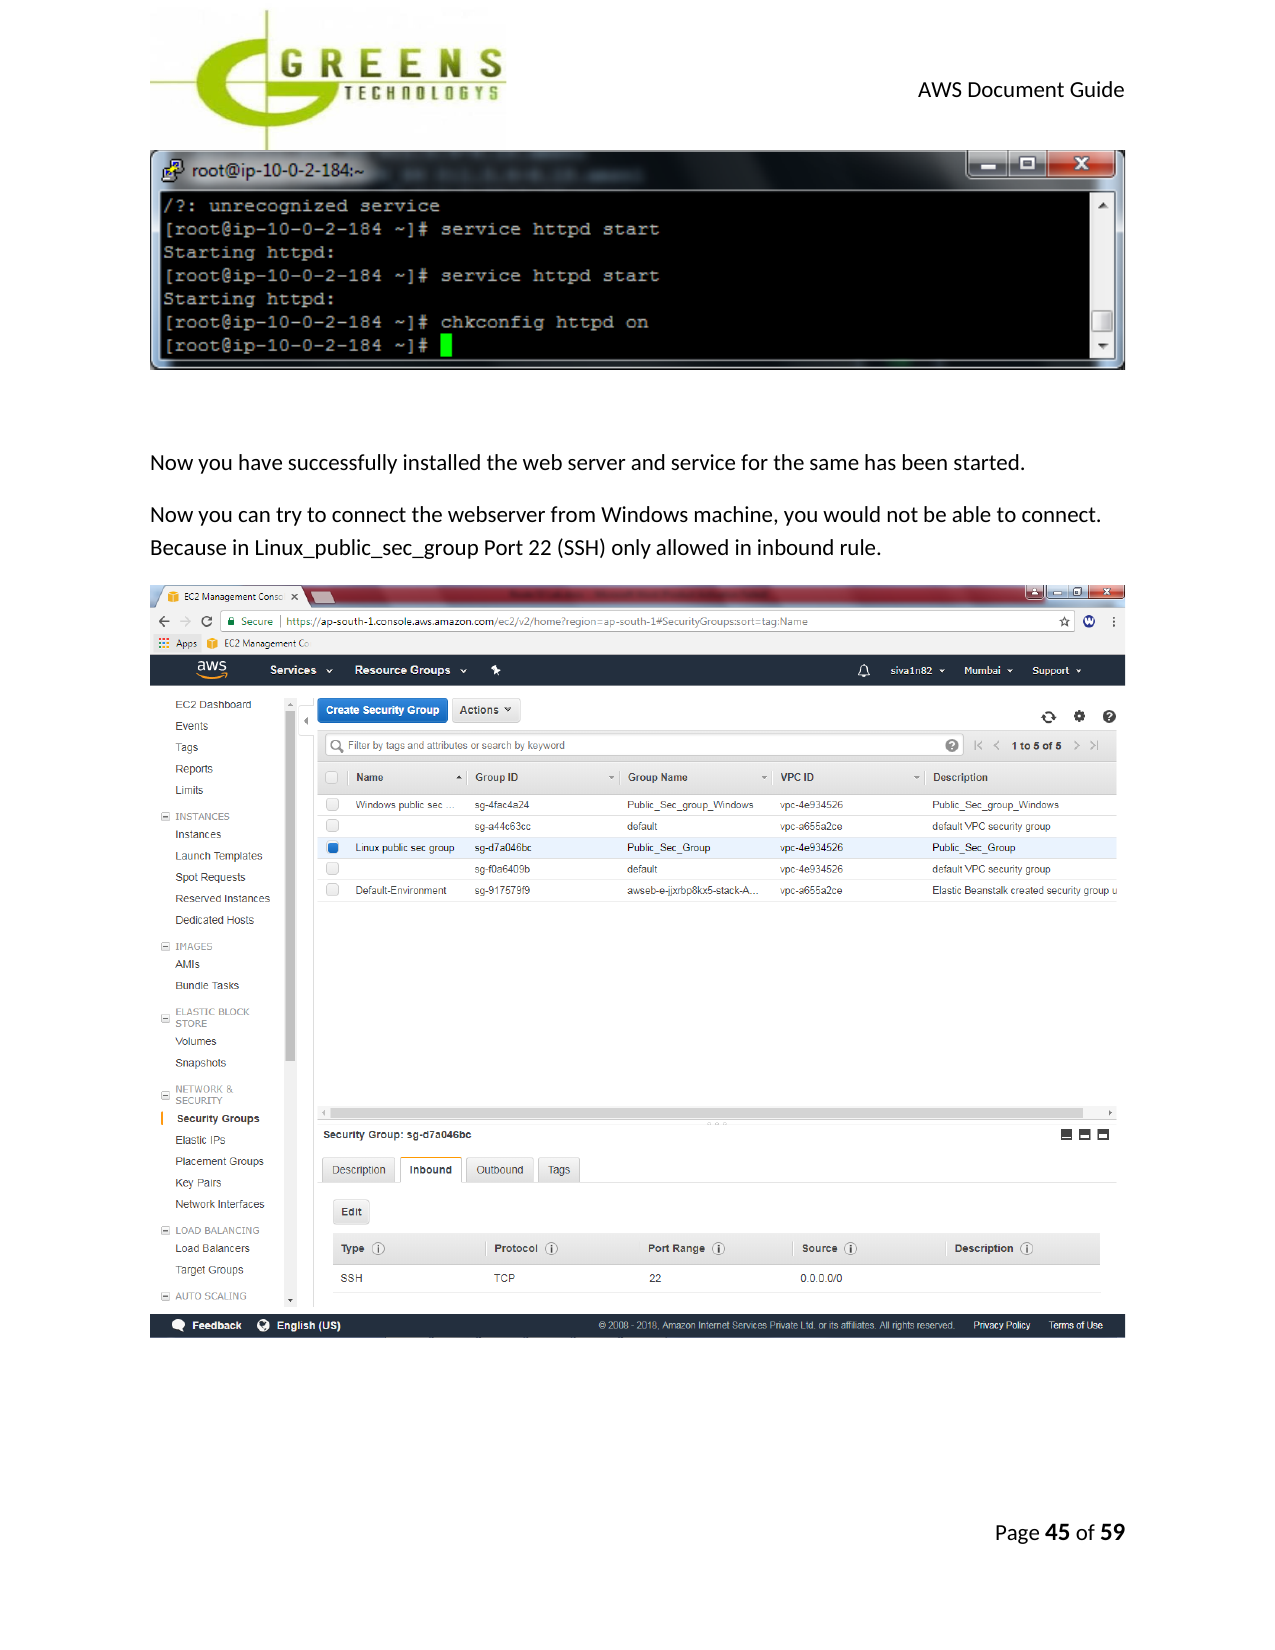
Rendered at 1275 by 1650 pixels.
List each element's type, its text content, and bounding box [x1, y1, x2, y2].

picture [150, 0, 1125, 370]
picture [150, 585, 1125, 1338]
text Now you can try to connect the webserver from Windows machine, you would not be able to connect. Because in Linux_public_sec_group Port 22 (SSH) only allowed in inbound rule. [150, 501, 1125, 561]
text Now you have successfully installed the web server and service for the same has been started. [150, 448, 1125, 476]
